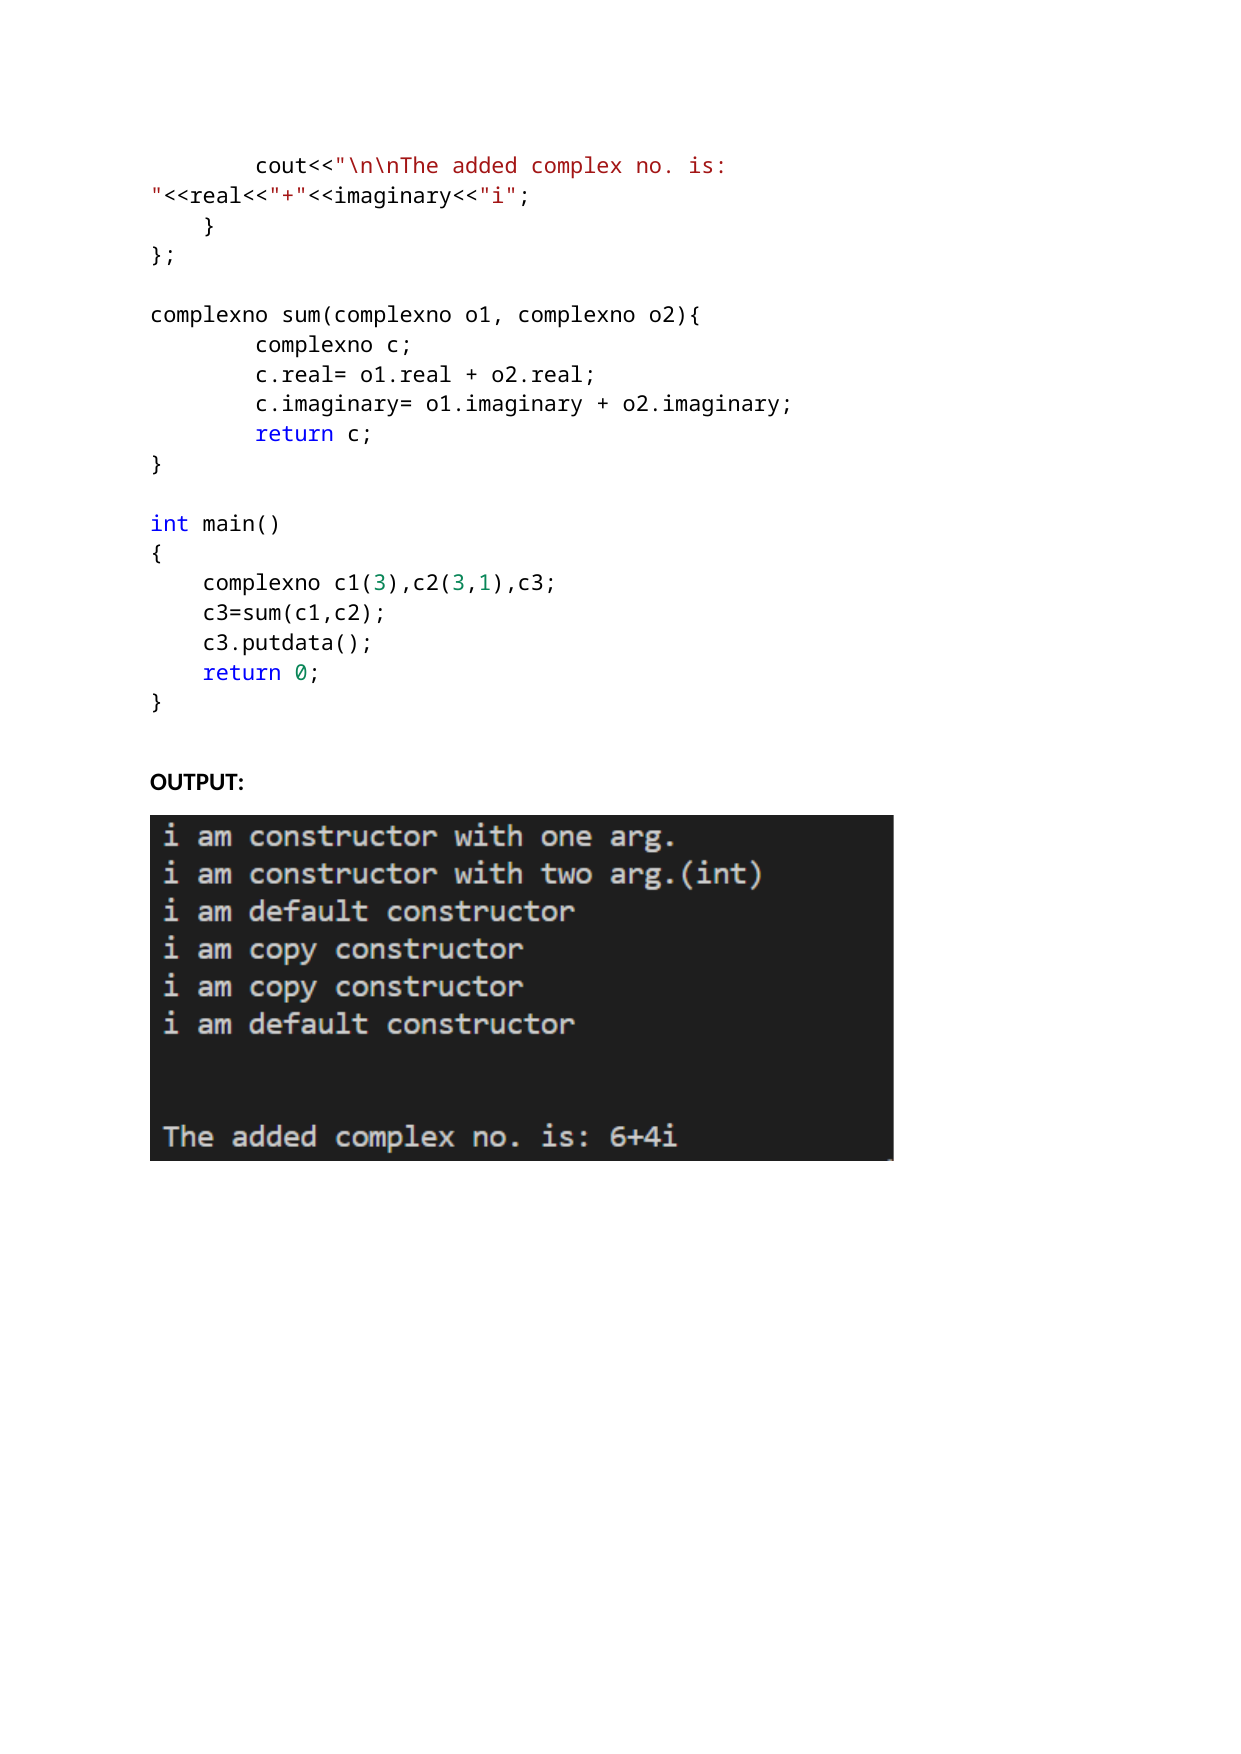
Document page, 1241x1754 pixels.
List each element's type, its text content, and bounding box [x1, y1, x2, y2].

text } [150, 209, 1090, 239]
text c3.putdata(); [150, 627, 1090, 656]
text complexno c1(3),c2(3,1),c3; [150, 567, 1090, 597]
text complexno sum(complexno o1, complexno o2){ [150, 299, 1090, 329]
text c3=sum(c1,c2); [150, 597, 1090, 627]
text cout<<"\n\nThe added complex no. is: "<<real<<"+"<<imaginary<<"i"; [150, 150, 1090, 209]
text OUTPUT: [150, 766, 1090, 796]
text c.imaginary= o1.imaginary + o2.imaginary; [150, 388, 1090, 418]
text complexno c; [150, 329, 1090, 358]
text } [150, 686, 1090, 716]
picture [150, 815, 894, 1161]
text { [150, 537, 1090, 567]
text } [150, 448, 1090, 478]
text }; [150, 239, 1090, 269]
text c.real= o1.real + o2.real; [150, 358, 1090, 388]
text return c; [150, 418, 1090, 448]
text int main() [150, 507, 1090, 537]
text return 0; [150, 656, 1090, 686]
